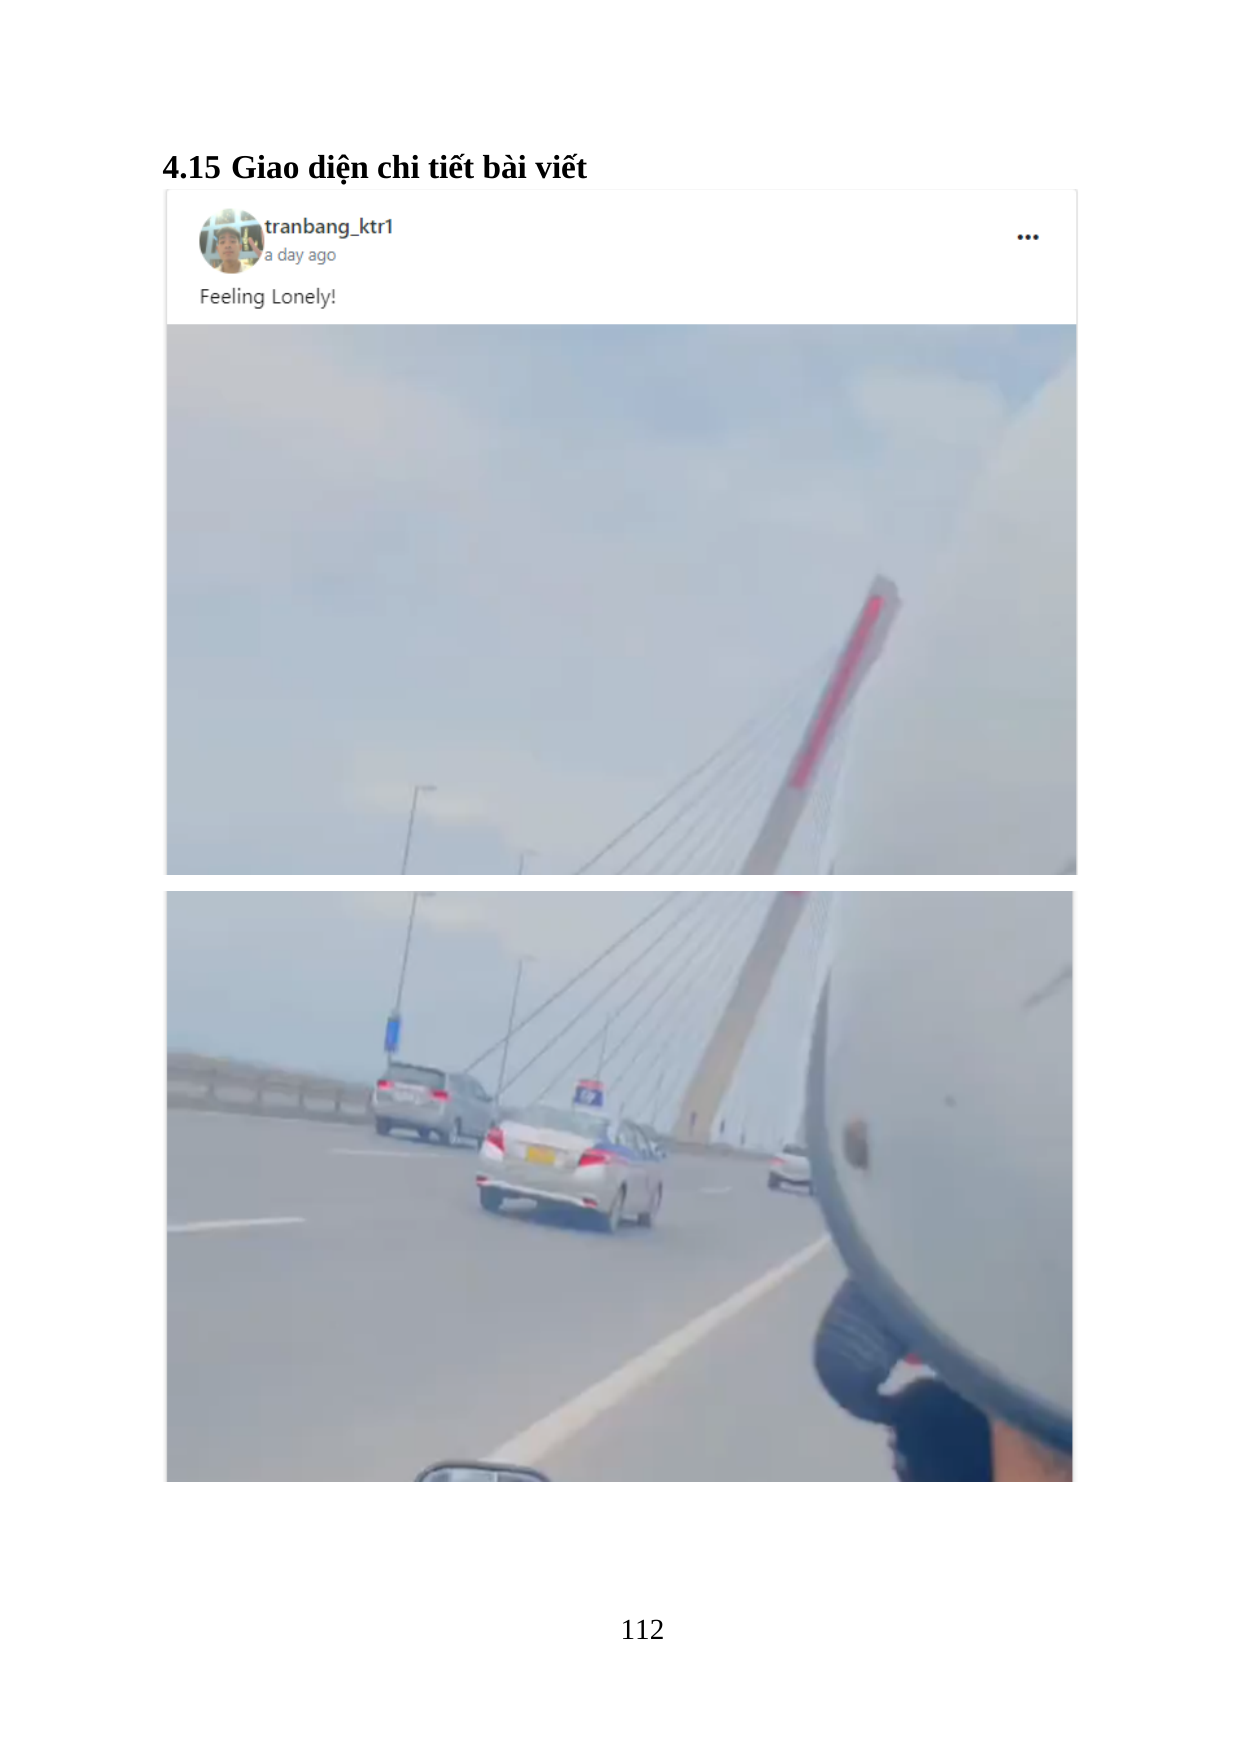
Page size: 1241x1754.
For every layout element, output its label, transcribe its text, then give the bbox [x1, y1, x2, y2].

picture [162, 891, 1079, 1482]
picture [162, 189, 1079, 875]
subtitle Giao diện chi tiết bài viết [162, 148, 1122, 186]
